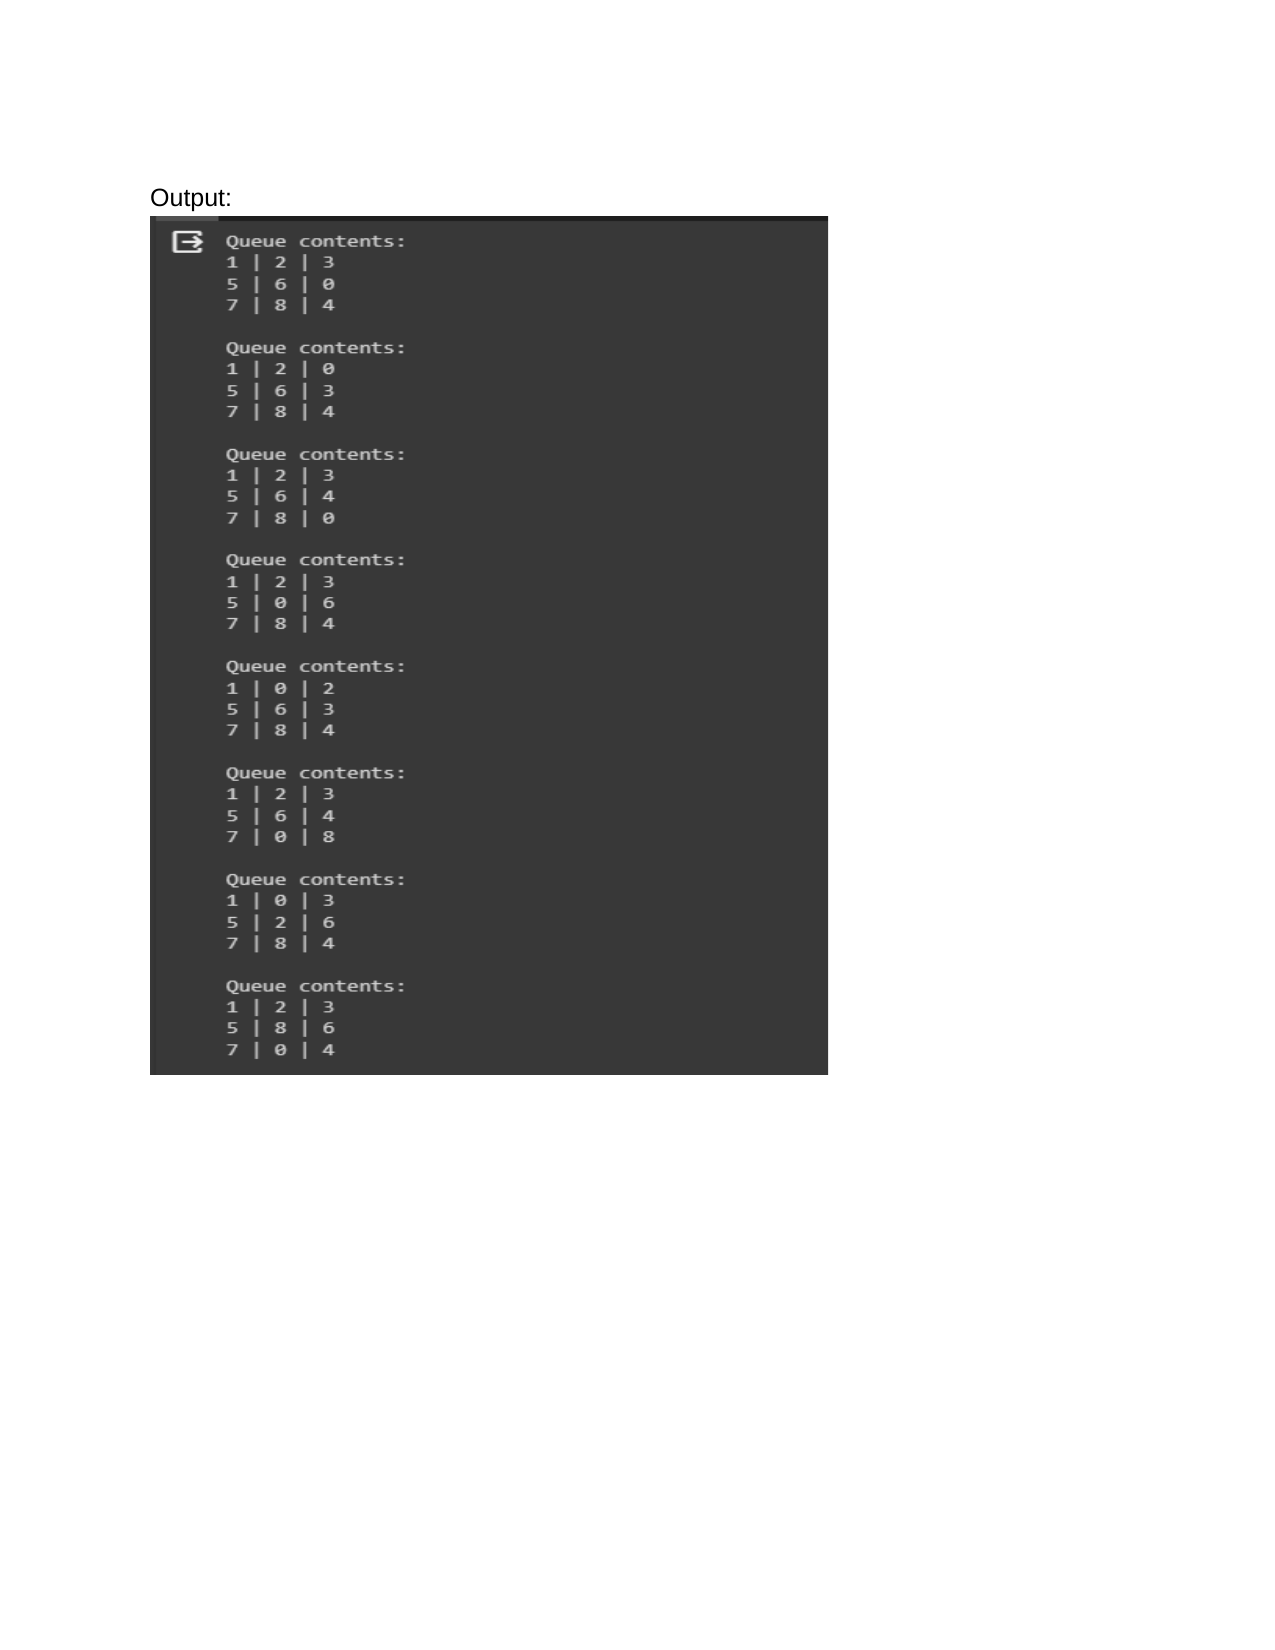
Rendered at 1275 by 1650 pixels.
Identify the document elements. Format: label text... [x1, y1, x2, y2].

text Output: [150, 183, 1125, 212]
picture [150, 216, 829, 1075]
